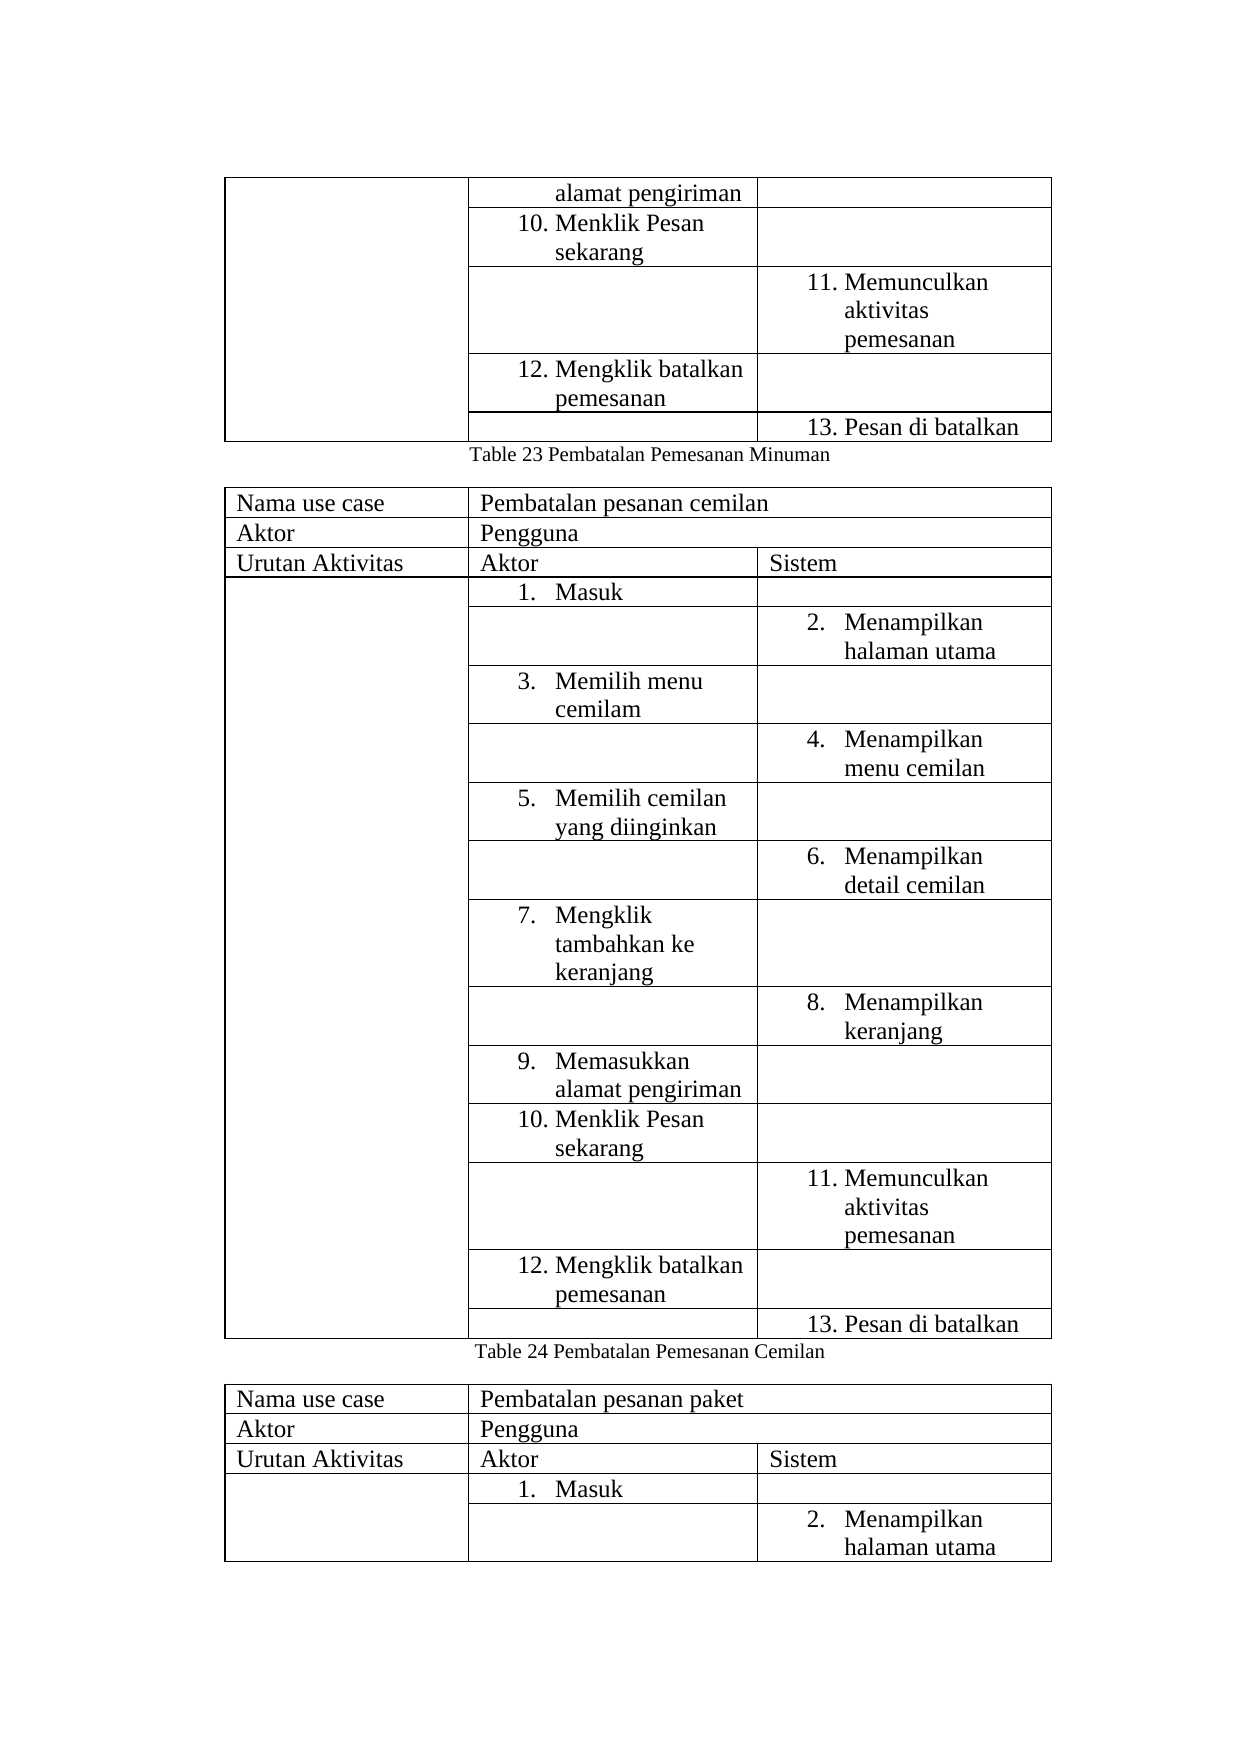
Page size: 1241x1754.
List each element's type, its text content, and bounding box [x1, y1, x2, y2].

table_cell Memunculkan aktivitas pemesanan [758, 267, 1051, 353]
table_cell [469, 1163, 757, 1249]
text Table 23 Pembatalan Pemesanan Minuman [236, 442, 1063, 466]
table_cell [758, 208, 1051, 266]
table_cell [469, 1309, 757, 1337]
table_cell Mengklik tambahkan ke keranjang [469, 900, 757, 986]
table_cell Aktor [469, 1444, 757, 1473]
table_cell Urutan Aktivitas [226, 1444, 468, 1473]
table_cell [469, 178, 757, 207]
table_cell Aktor [469, 548, 757, 576]
table_cell [469, 1504, 757, 1561]
table_header Nama use case [226, 1385, 468, 1413]
table_cell Mengklik batalkan pemesanan [469, 1250, 757, 1308]
table_cell [758, 666, 1051, 723]
table_cell Menklik Pesan sekarang [469, 1104, 757, 1162]
table_cell Masuk [469, 1474, 757, 1503]
table_cell Aktor [226, 518, 468, 547]
table_cell Pengguna [469, 1414, 1051, 1443]
table_cell Aktor [226, 1414, 468, 1443]
table_cell Menklik Pesan sekarang [469, 208, 757, 266]
table_cell [758, 578, 1051, 606]
table_cell Menampilkan keranjang [758, 987, 1051, 1045]
table_header Pembatalan pesanan paket [469, 1385, 1051, 1413]
table_cell [469, 607, 757, 665]
table_cell [758, 354, 1051, 411]
table_cell [758, 783, 1051, 840]
table_cell Menampilkan halaman utama [758, 1504, 1051, 1561]
table_cell Menampilkan detail cemilan [758, 841, 1051, 899]
table_cell [469, 267, 757, 353]
table_cell Memasukkan alamat pengiriman [469, 1046, 757, 1103]
table_cell Menampilkan menu cemilan [758, 724, 1051, 782]
table_cell [469, 987, 757, 1045]
table_cell [758, 1104, 1051, 1162]
table_cell [758, 178, 1051, 207]
table_cell [469, 841, 757, 899]
text Table 24 Pembatalan Pemesanan Cemilan [236, 1338, 1063, 1363]
table_cell [758, 1250, 1051, 1308]
table_cell Pesan di batalkan [758, 413, 1051, 441]
table_cell Masuk [469, 578, 757, 606]
table_cell Memunculkan aktivitas pemesanan [758, 1163, 1051, 1249]
table_cell [469, 413, 757, 441]
table_cell [469, 724, 757, 782]
table_cell [758, 900, 1051, 986]
table_header Nama use case [226, 488, 468, 517]
table_cell [758, 1046, 1051, 1103]
table_cell Pengguna [469, 518, 1051, 547]
table_cell Mengklik batalkan pemesanan [469, 354, 757, 411]
table_cell [758, 1474, 1051, 1503]
table_cell Menampilkan halaman utama [758, 607, 1051, 665]
table_cell Pesan di batalkan [758, 1309, 1051, 1337]
table_header Pembatalan pesanan cemilan [469, 488, 1051, 517]
table_cell Memilih cemilan yang diinginkan [469, 783, 757, 840]
table_cell Urutan Aktivitas [226, 548, 468, 576]
table_cell [226, 578, 468, 1337]
table_cell Sistem [758, 548, 1051, 576]
table_cell Sistem [758, 1444, 1051, 1473]
table_cell [226, 1474, 468, 1561]
table_cell Memilih menu cemilam [469, 666, 757, 723]
